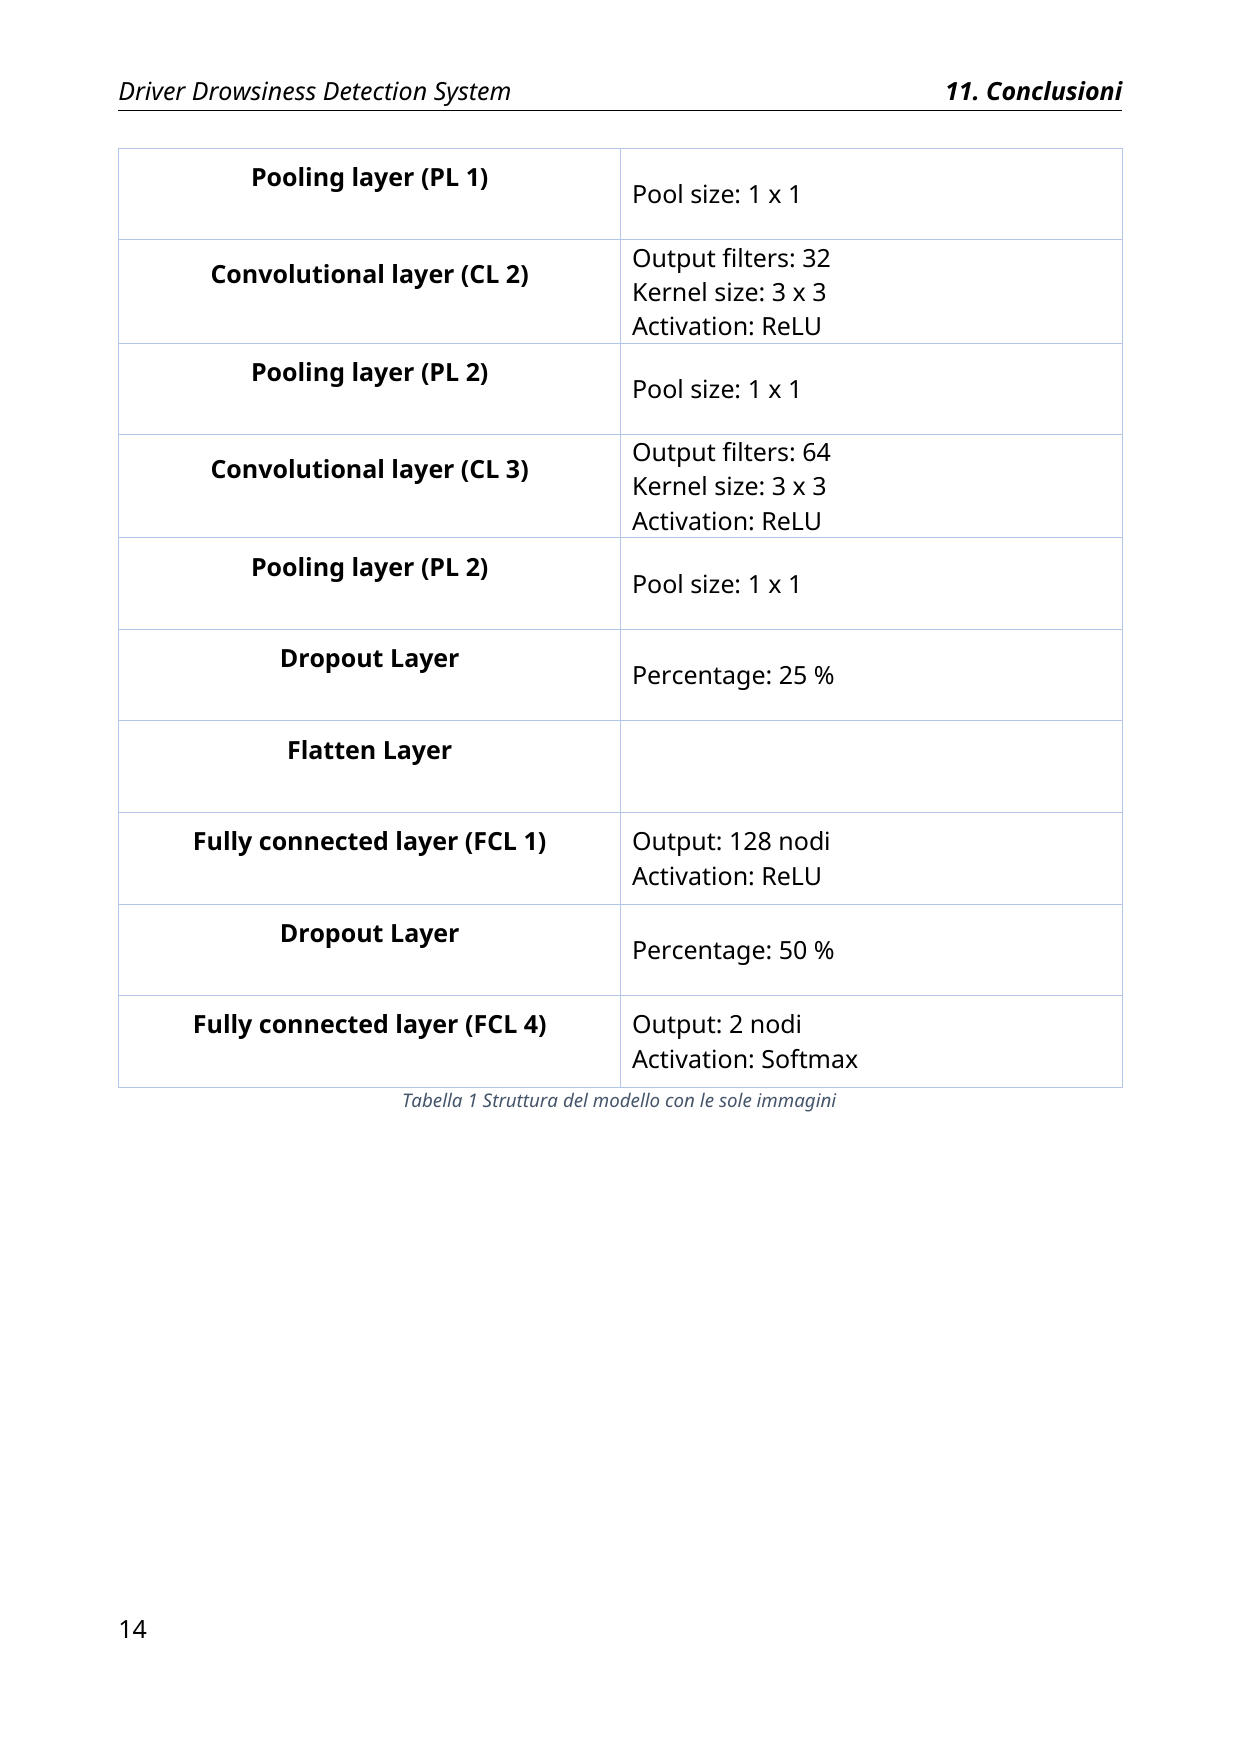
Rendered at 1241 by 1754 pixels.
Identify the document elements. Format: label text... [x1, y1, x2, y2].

table_cell Percentage: 25 % [621, 630, 1122, 720]
table_cell [621, 721, 1122, 812]
table_cell Pooling layer (PL 2) [119, 344, 620, 434]
table_cell Pool size: 1 x 1 [621, 344, 1122, 434]
table_cell Flatten Layer [119, 721, 620, 812]
table_cell Pooling layer (PL 1) [119, 149, 620, 239]
text Tabella 1 Struttura del modello con le sole immagini [118, 1088, 1122, 1113]
table_cell Convolutional layer (CL 2) [119, 240, 620, 342]
table_cell Output: 2 nodi Activation: Softmax [621, 996, 1122, 1087]
table_cell Fully connected layer (FCL 1) [119, 813, 620, 903]
table_cell Fully connected layer (FCL 4) [119, 996, 620, 1087]
table_cell Pool size: 1 x 1 [621, 149, 1122, 239]
table_cell Convolutional layer (CL 3) [119, 435, 620, 537]
table_cell Dropout Layer [119, 905, 620, 995]
table_cell Output filters: 64 Kernel size: 3 x 3 Activation: ReLU [621, 435, 1122, 537]
table_cell Percentage: 50 % [621, 905, 1122, 995]
table_cell Output: 128 nodi Activation: ReLU [621, 813, 1122, 903]
table_cell Pooling layer (PL 2) [119, 538, 620, 629]
table_cell Dropout Layer [119, 630, 620, 720]
table_cell Pool size: 1 x 1 [621, 538, 1122, 629]
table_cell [621, 240, 1122, 342]
